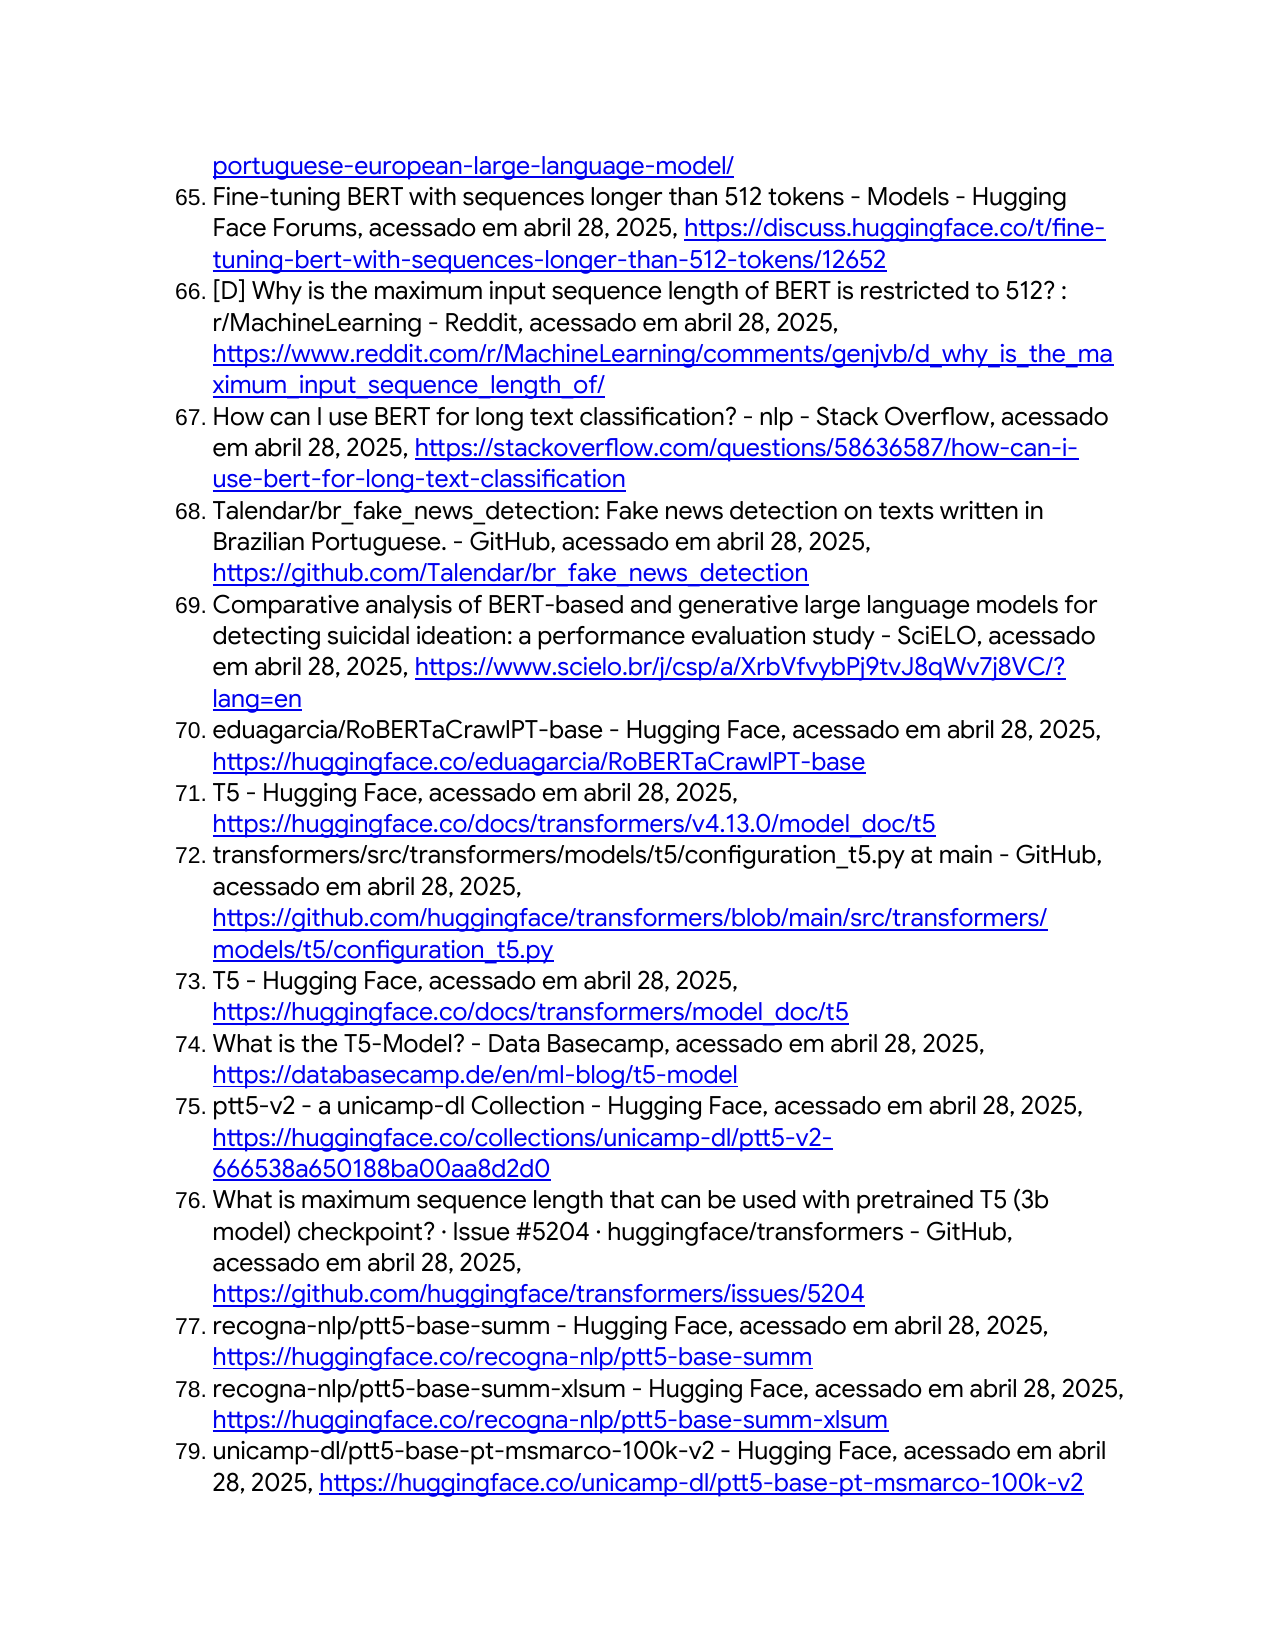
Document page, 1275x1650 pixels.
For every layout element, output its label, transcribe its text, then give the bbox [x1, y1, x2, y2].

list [175, 150, 1125, 181]
list What is the T5-Model? - Data Basecamp, acessado em abril 28, 2025, https://databasecamp.de/en/ml-blog/t5-model [175, 1028, 1125, 1091]
list eduagarcia/RoBERTaCrawlPT-base - Hugging Face, acessado em abril 28, 2025, https://huggingface.co/eduagarcia/RoBERTaCrawlPT-base [175, 714, 1125, 777]
list What is maximum sequence length that can be used with pretrained T5 (3b model) checkpoint? · Issue #5204 · huggingface/transformers - GitHub, acessado em abril 28, 2025, https://github.com/huggingface/transformers/issues/5204 [175, 1185, 1125, 1310]
list ptt5-v2 - a unicamp-dl Collection - Hugging Face, acessado em abril 28, 2025, https://huggingface.co/collections/unicamp-dl/ptt5-v2-666538a650188ba00aa8d2d0 [175, 1091, 1125, 1185]
list T5 - Hugging Face, acessado em abril 28, 2025, https://huggingface.co/docs/transformers/model_doc/t5 [175, 965, 1125, 1028]
list How can I use BERT for long text classification? - nlp - Stack Overflow, acessado em abril 28, 2025, https://stackoverflow.com/questions/58636587/how-can-i-use-bert-for-long-text-classification [175, 401, 1125, 495]
list T5 - Hugging Face, acessado em abril 28, 2025, https://huggingface.co/docs/transformers/v4.13.0/model_doc/t5 [175, 777, 1125, 840]
list Comparative analysis of BERT-based and generative large language models for detecting suicidal ideation: a performance evaluation study - SciELO, acessado em abril 28, 2025, https://www.scielo.br/j/csp/a/XrbVfvybPj9tvJ8qWv7j8VC/?lang=en [175, 589, 1125, 714]
list Talendar/br_fake_news_detection: Fake news detection on texts written in Brazilian Portuguese. - GitHub, acessado em abril 28, 2025, https://github.com/Talendar/br_fake_news_detection [175, 495, 1125, 589]
list [D] Why is the maximum input sequence length of BERT is restricted to 512? : r/MachineLearning - Reddit, acessado em abril 28, 2025, https://www.reddit.com/r/MachineLearning/comments/genjvb/d_why_is_the_maximum_input_sequence_length_of/ [175, 275, 1125, 401]
list recogna-nlp/ptt5-base-summ - Hugging Face, acessado em abril 28, 2025, https://huggingface.co/recogna-nlp/ptt5-base-summ [175, 1310, 1125, 1373]
list recogna-nlp/ptt5-base-summ-xlsum - Hugging Face, acessado em abril 28, 2025, https://huggingface.co/recogna-nlp/ptt5-base-summ-xlsum [175, 1373, 1125, 1436]
list transformers/src/transformers/models/t5/configuration_t5.py at main - GitHub, acessado em abril 28, 2025, https://github.com/huggingface/transformers/blob/main/src/transformers/models/t5/configuration_t5.py [175, 840, 1125, 965]
list Fine-tuning BERT with sequences longer than 512 tokens - Models - Hugging Face Forums, acessado em abril 28, 2025, https://discuss.huggingface.co/t/fine-tuning-bert-with-sequences-longer-than-512-tokens/12652 [175, 181, 1125, 275]
list unicamp-dl/ptt5-base-pt-msmarco-100k-v2 - Hugging Face, acessado em abril 28, 2025, https://huggingface.co/unicamp-dl/ptt5-base-pt-msmarco-100k-v2 [175, 1436, 1125, 1498]
